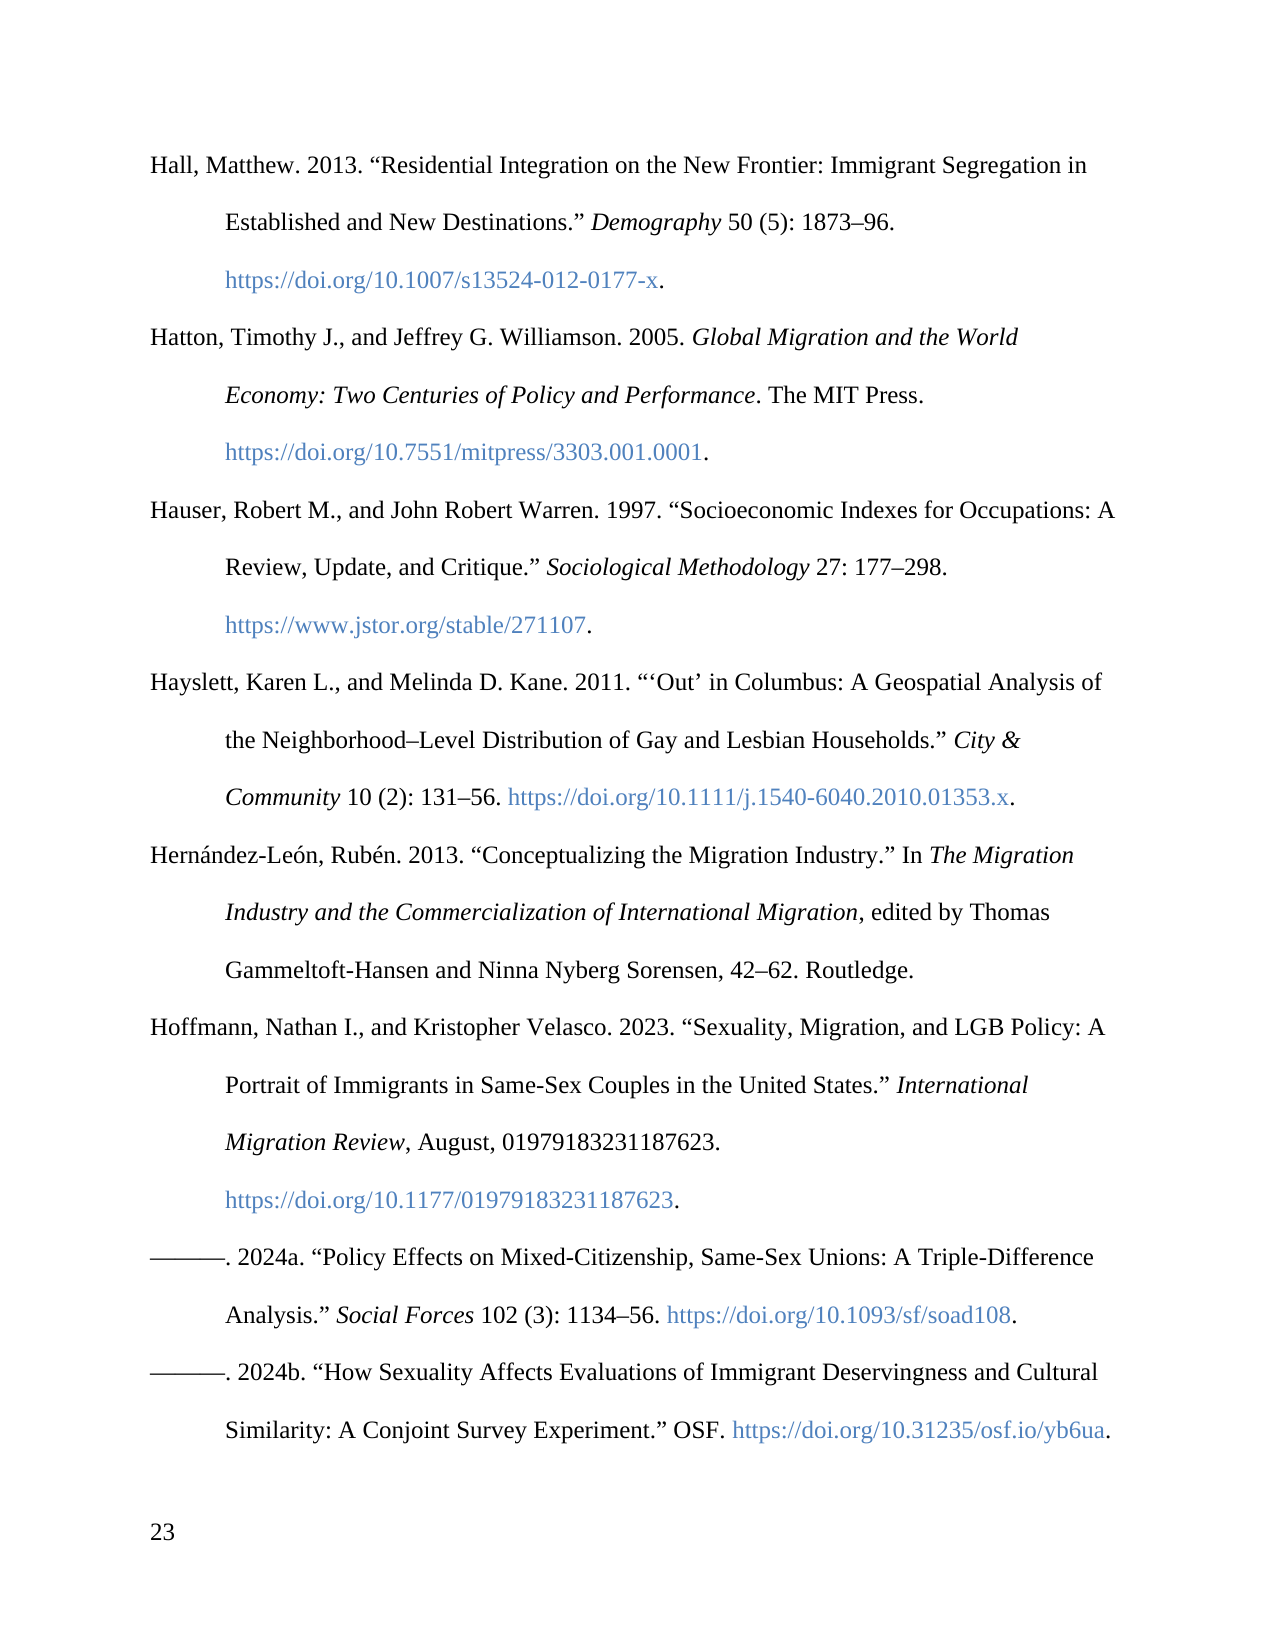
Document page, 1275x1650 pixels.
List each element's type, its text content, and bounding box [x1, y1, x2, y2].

text Hall, Matthew. 2013. “Residential Integration on the New Frontier: Immigrant Segregation in Established and New Destinations.” Demography 50 (5): 1873–96. https://doi.org/10.1007/s13524-012-0177-x. [150, 150, 1125, 294]
text Hayslett, Karen L., and Melinda D. Kane. 2011. “‘Out’ in Columbus: A Geospatial Analysis of the Neighborhood–Level Distribution of Gay and Lesbian Households.” City & Community 10 (2): 131–56. https://doi.org/10.1111/j.1540-6040.2010.01353.x. [150, 667, 1125, 811]
text Hatton, Timothy J., and Jeffrey G. Williamson. 2005. Global Migration and the World Economy: Two Centuries of Policy and Performance. The MIT Press. https://doi.org/10.7551/mitpress/3303.001.0001. [150, 322, 1125, 466]
text ———. 2024b. “How Sexuality Affects Evaluations of Immigrant Deservingness and Cultural Similarity: A Conjoint Survey Experiment.” OSF. https://doi.org/10.31235/osf.io/yb6ua. [150, 1357, 1125, 1444]
text Hauser, Robert M., and John Robert Warren. 1997. “Socioeconomic Indexes for Occupations: A Review, Update, and Critique.” Sociological Methodology 27: 177–298. https://www.jstor.org/stable/271107. [150, 495, 1125, 639]
text Hoffmann, Nathan I., and Kristopher Velasco. 2023. “Sexuality, Migration, and LGB Policy: A Portrait of Immigrants in Same-Sex Couples in the United States.” International Migration Review, August, 01979183231187623. https://doi.org/10.1177/01979183231187623. [150, 1012, 1125, 1214]
text ———. 2024a. “Policy Effects on Mixed-Citizenship, Same-Sex Unions: A Triple-Difference Analysis.” Social Forces 102 (3): 1134–56. https://doi.org/10.1093/sf/soad108. [150, 1242, 1125, 1329]
text Hernández-León, Rubén. 2013. “Conceptualizing the Migration Industry.” In The Migration Industry and the Commercialization of International Migration, edited by Thomas Gammeltoft-Hansen and Ninna Nyberg Sorensen, 42–62. Routledge. [150, 840, 1125, 984]
